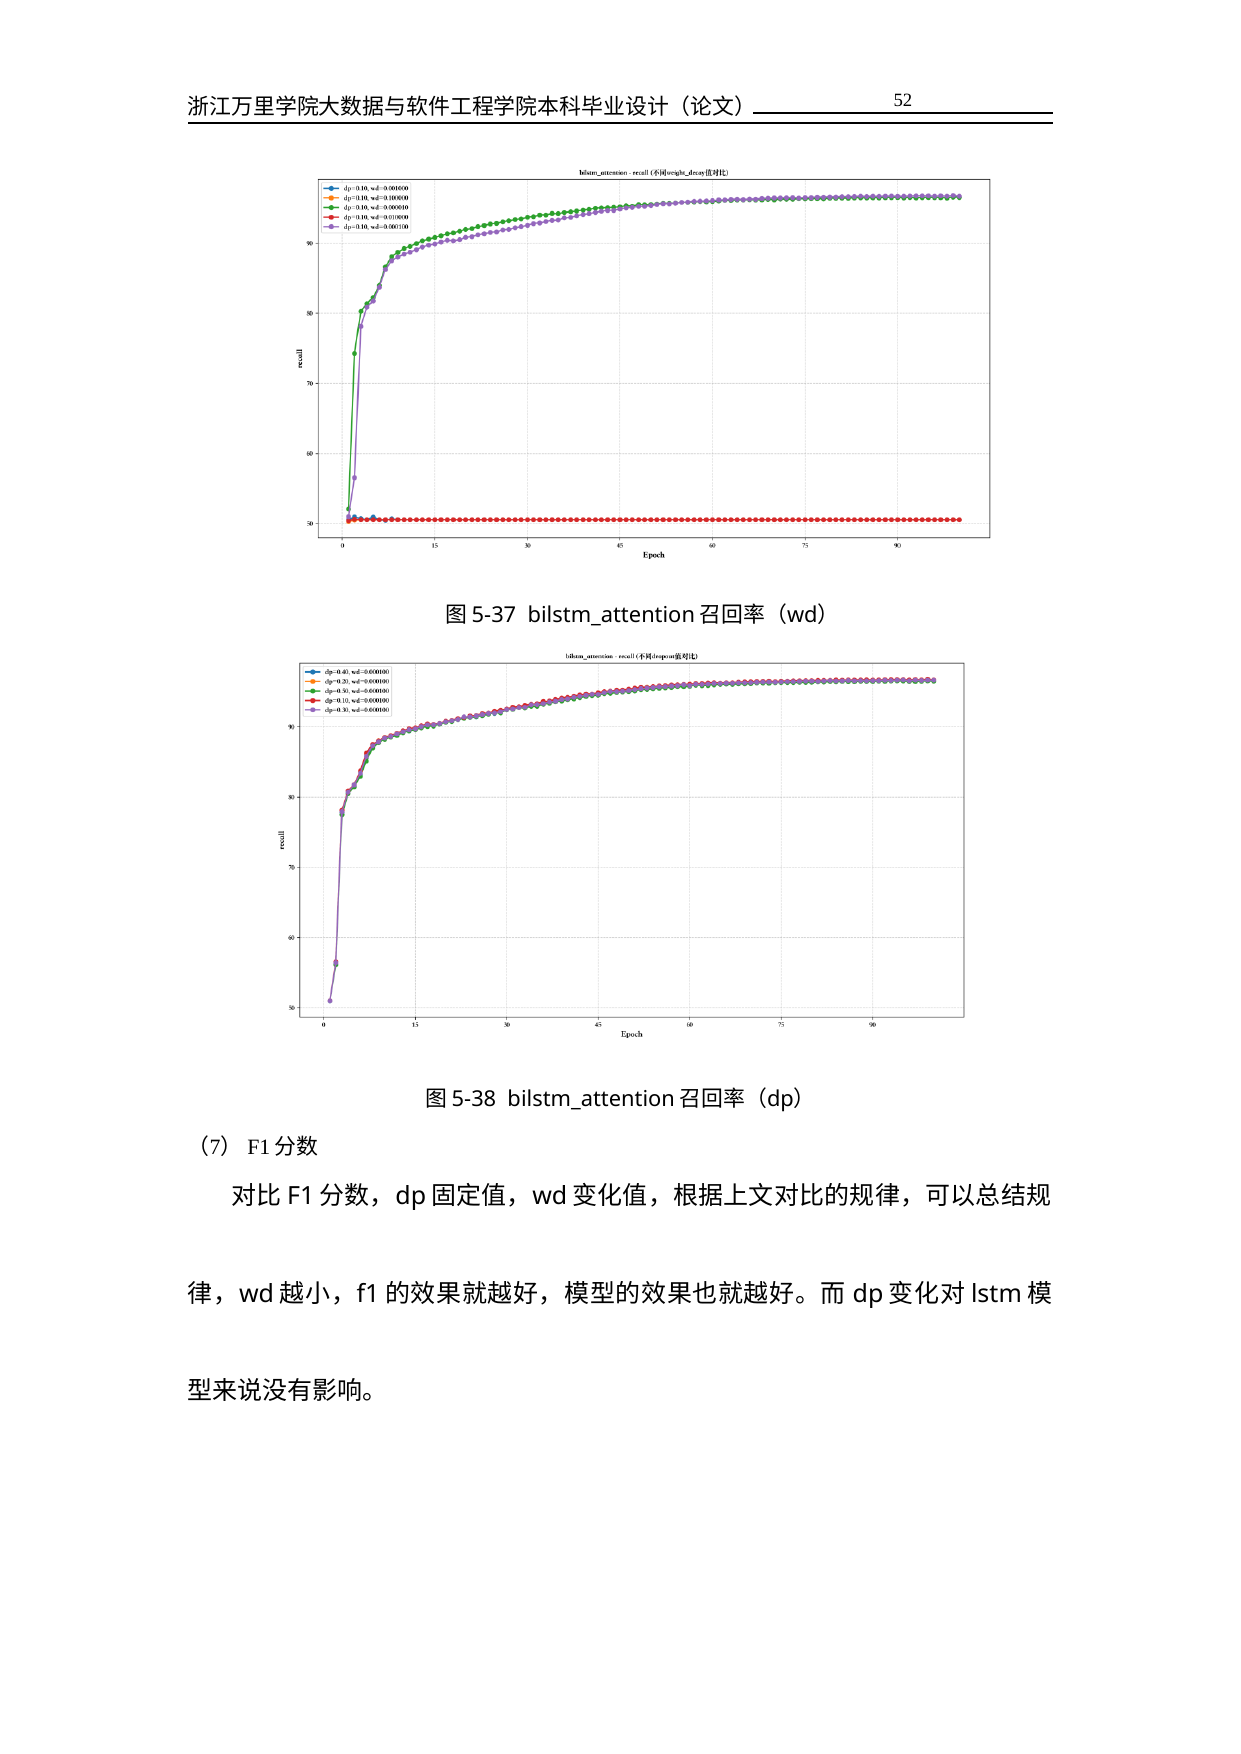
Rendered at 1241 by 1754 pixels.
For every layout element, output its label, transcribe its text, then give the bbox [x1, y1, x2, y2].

list F1分数 [187, 1129, 1053, 1161]
picture [288, 162, 997, 567]
text 对比F1分数，dp固定值，wd变化值，根据上文对比的规律，可以总结规律，wd越小，f1的效果就越好，模型的效果也就越好。而dp变化对lstm模型来说没有影响。 [187, 1161, 1053, 1421]
picture [270, 645, 971, 1046]
